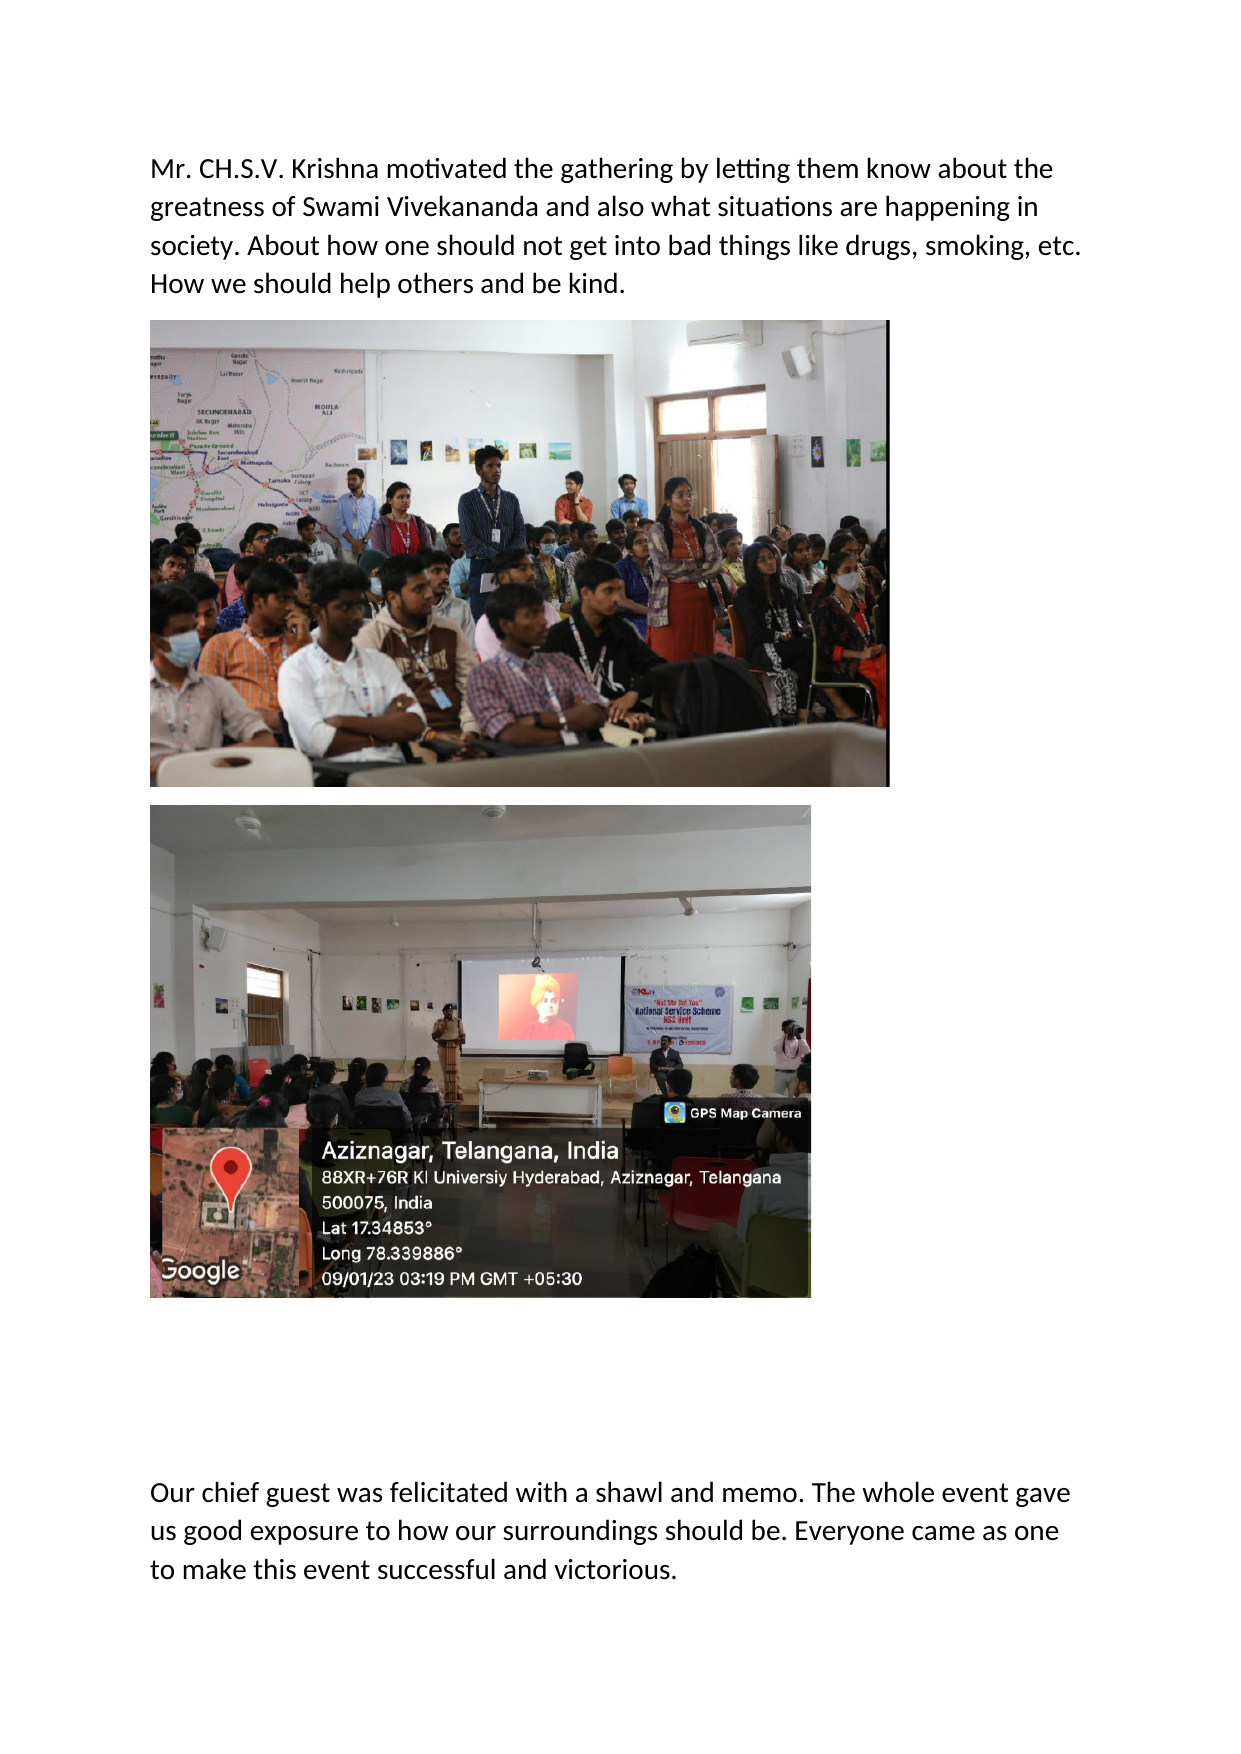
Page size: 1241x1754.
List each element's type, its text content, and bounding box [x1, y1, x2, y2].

text Our chief guest was felicitated with a shawl and memo. The whole event gave us good exposure to how our surroundings should be. Everyone came as one to make this event successful and victorious. [150, 1474, 1090, 1586]
picture [150, 805, 812, 1298]
picture [150, 320, 890, 787]
text Mr. CH.S.V. Krishna motivated the gathering by letting them know about the greatness of Swami Vivekananda and also what situations are happening in society. About how one should not get into bad things like drugs, smoking, etc. How we should help others and be kind. [150, 150, 1090, 301]
